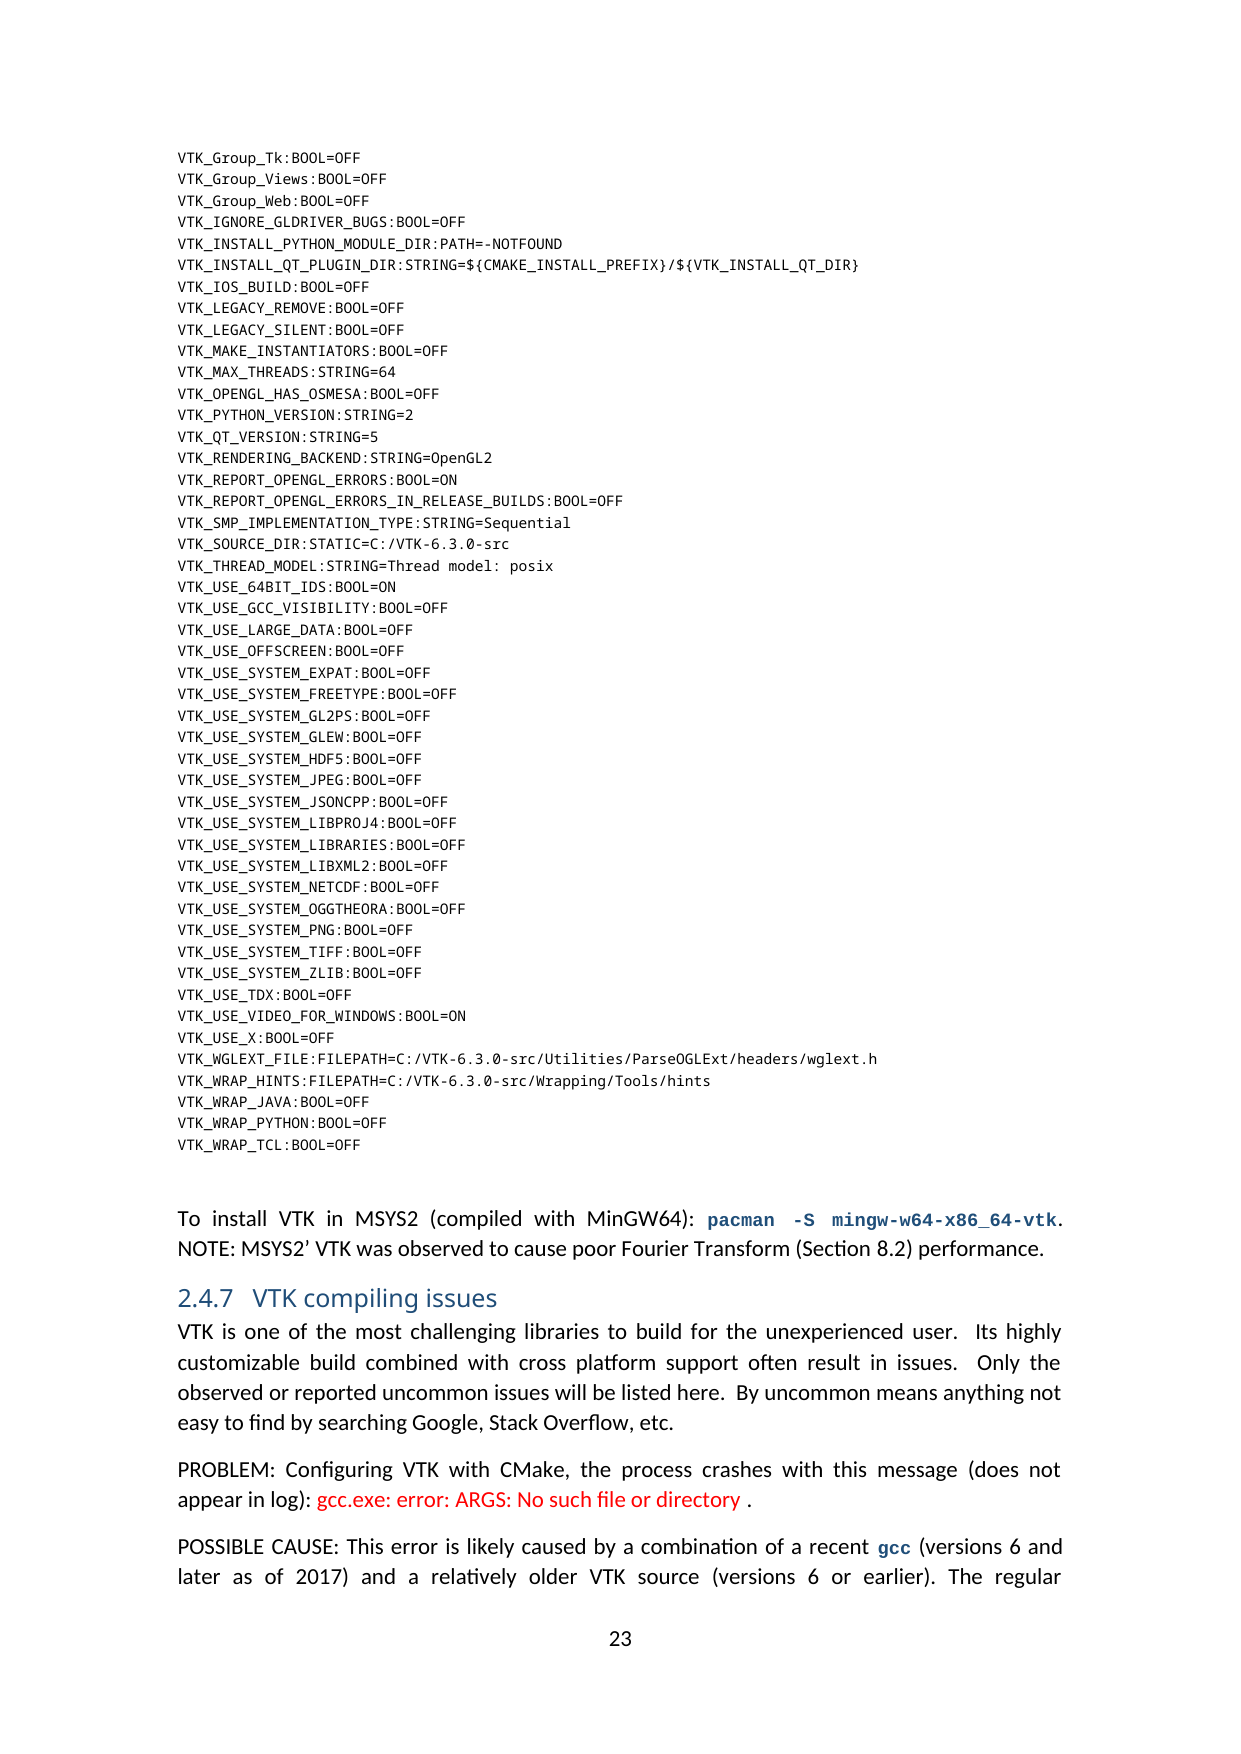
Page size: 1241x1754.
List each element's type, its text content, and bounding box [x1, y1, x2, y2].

text VTK is one of the most challenging libraries to build for the unexperienced user. Its highly customizable build combined with cross platform support often result in issues. Only the observed or reported uncommon issues will be listed here. By uncommon means anything not easy to find by searching Google, Stack Overflow, etc. [177, 1317, 1063, 1436]
subtitle VTK compiling issues [177, 1281, 1063, 1315]
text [177, 148, 1063, 1185]
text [177, 1532, 1063, 1590]
text To install VTK in MSYS2 (compiled with MinGW64): pacman -S mingw-w64-x86_64-vtk. NOTE: MSYS2’ VTK was observed to cause poor Fourier Transform (Section 8.2) performance. [177, 1204, 1063, 1262]
text PROBLEM: Configuring VTK with CMake, the process crashes with this message (does not appear in log): gcc.exe: error: ARGS: No such file or directory . [177, 1455, 1063, 1513]
